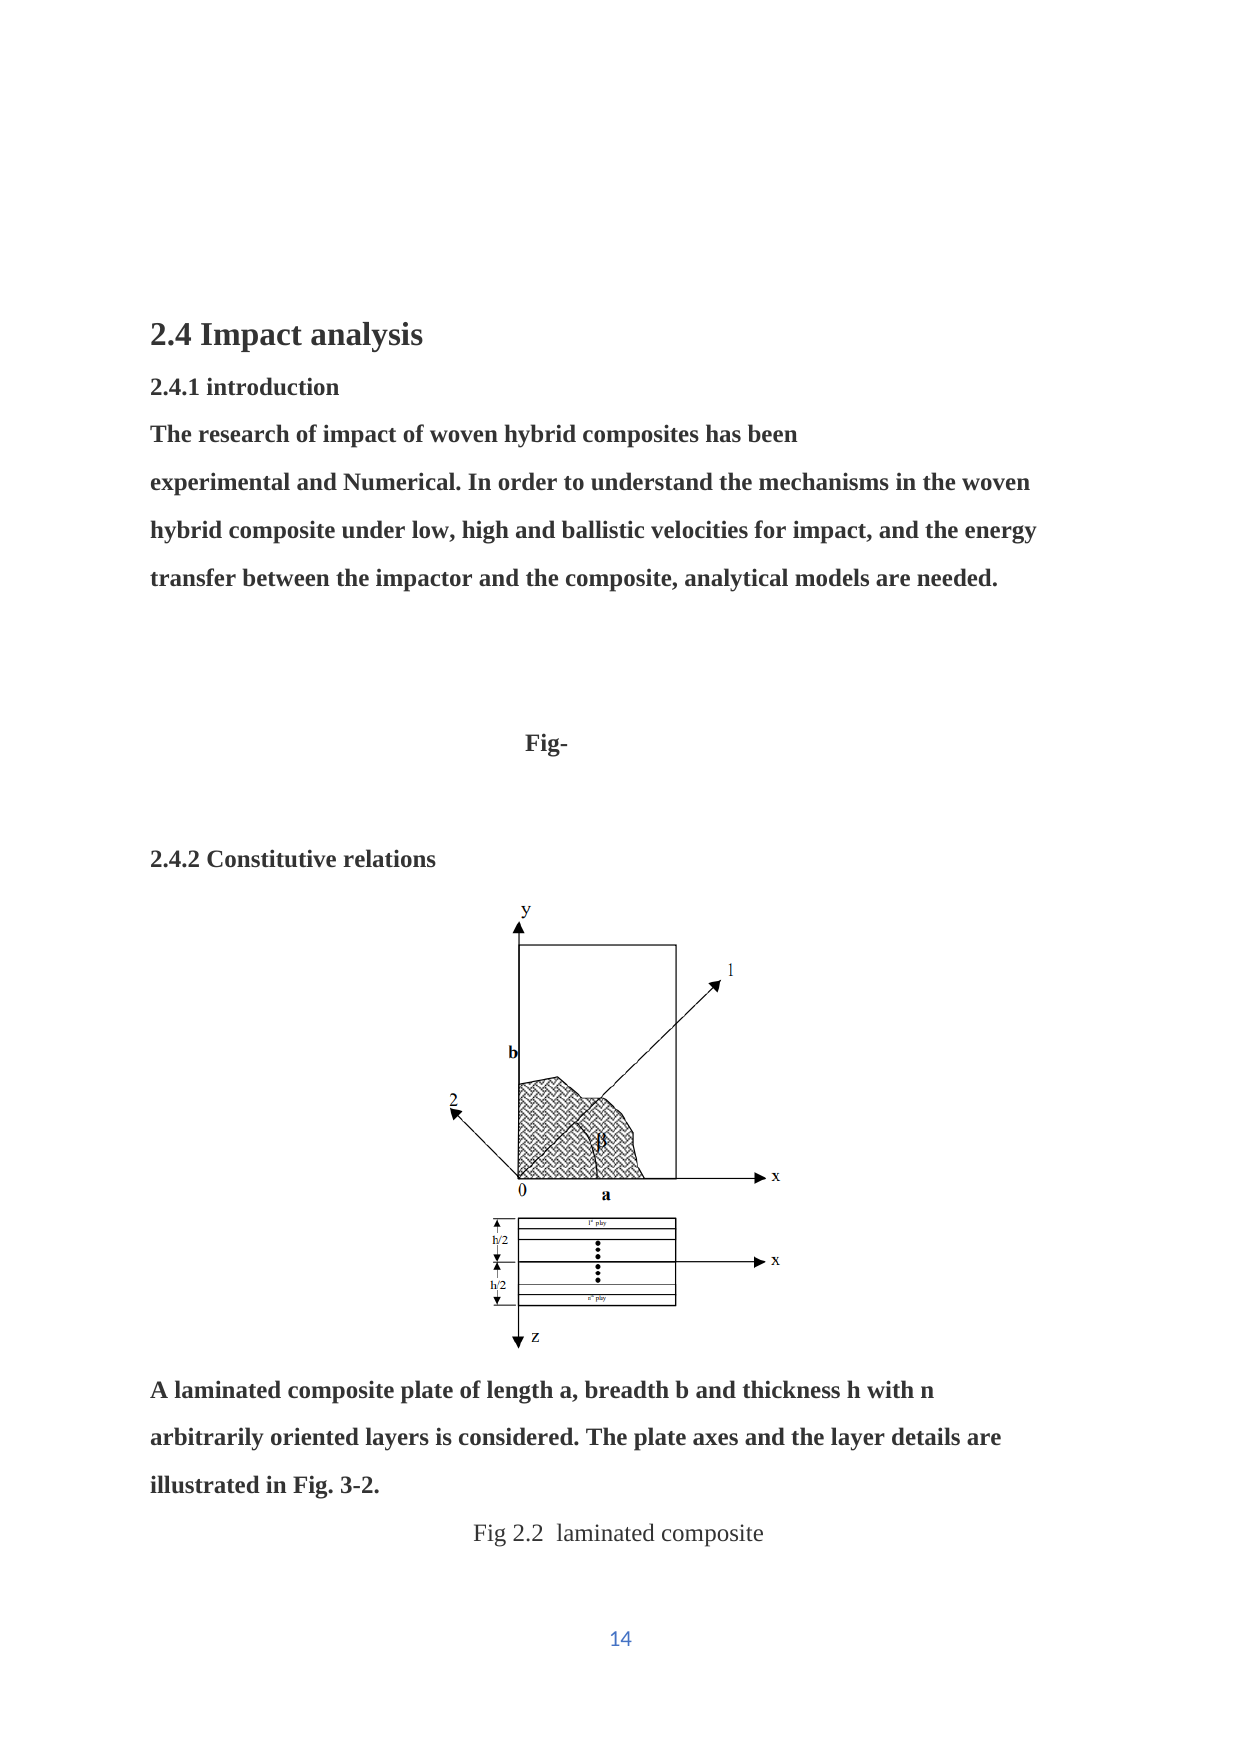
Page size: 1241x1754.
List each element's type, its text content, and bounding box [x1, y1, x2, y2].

text 2.4.2 Constitutive relations [150, 844, 1090, 873]
picture [439, 877, 801, 1354]
text hybrid composite under low, high and ballistic velocities for impact, and the energy [150, 515, 1090, 544]
text illustrated in Fig. 3-2. [150, 1470, 1090, 1499]
text Fig- [150, 728, 1090, 757]
text 2.4.1 introduction [150, 372, 1090, 401]
text arbitrarily oriented layers is considered. The plate axes and the layer details are [150, 1422, 1090, 1451]
text transfer between the impactor and the composite, analytical models are needed. [150, 563, 1090, 591]
text The research of impact of woven hybrid composites has been [150, 419, 1090, 448]
text 2.4 Impact analysis [150, 314, 1090, 352]
text Fig 2.2 laminated composite [150, 1518, 1090, 1547]
text experimental and Numerical. In order to understand the mechanisms in the woven [150, 467, 1090, 496]
